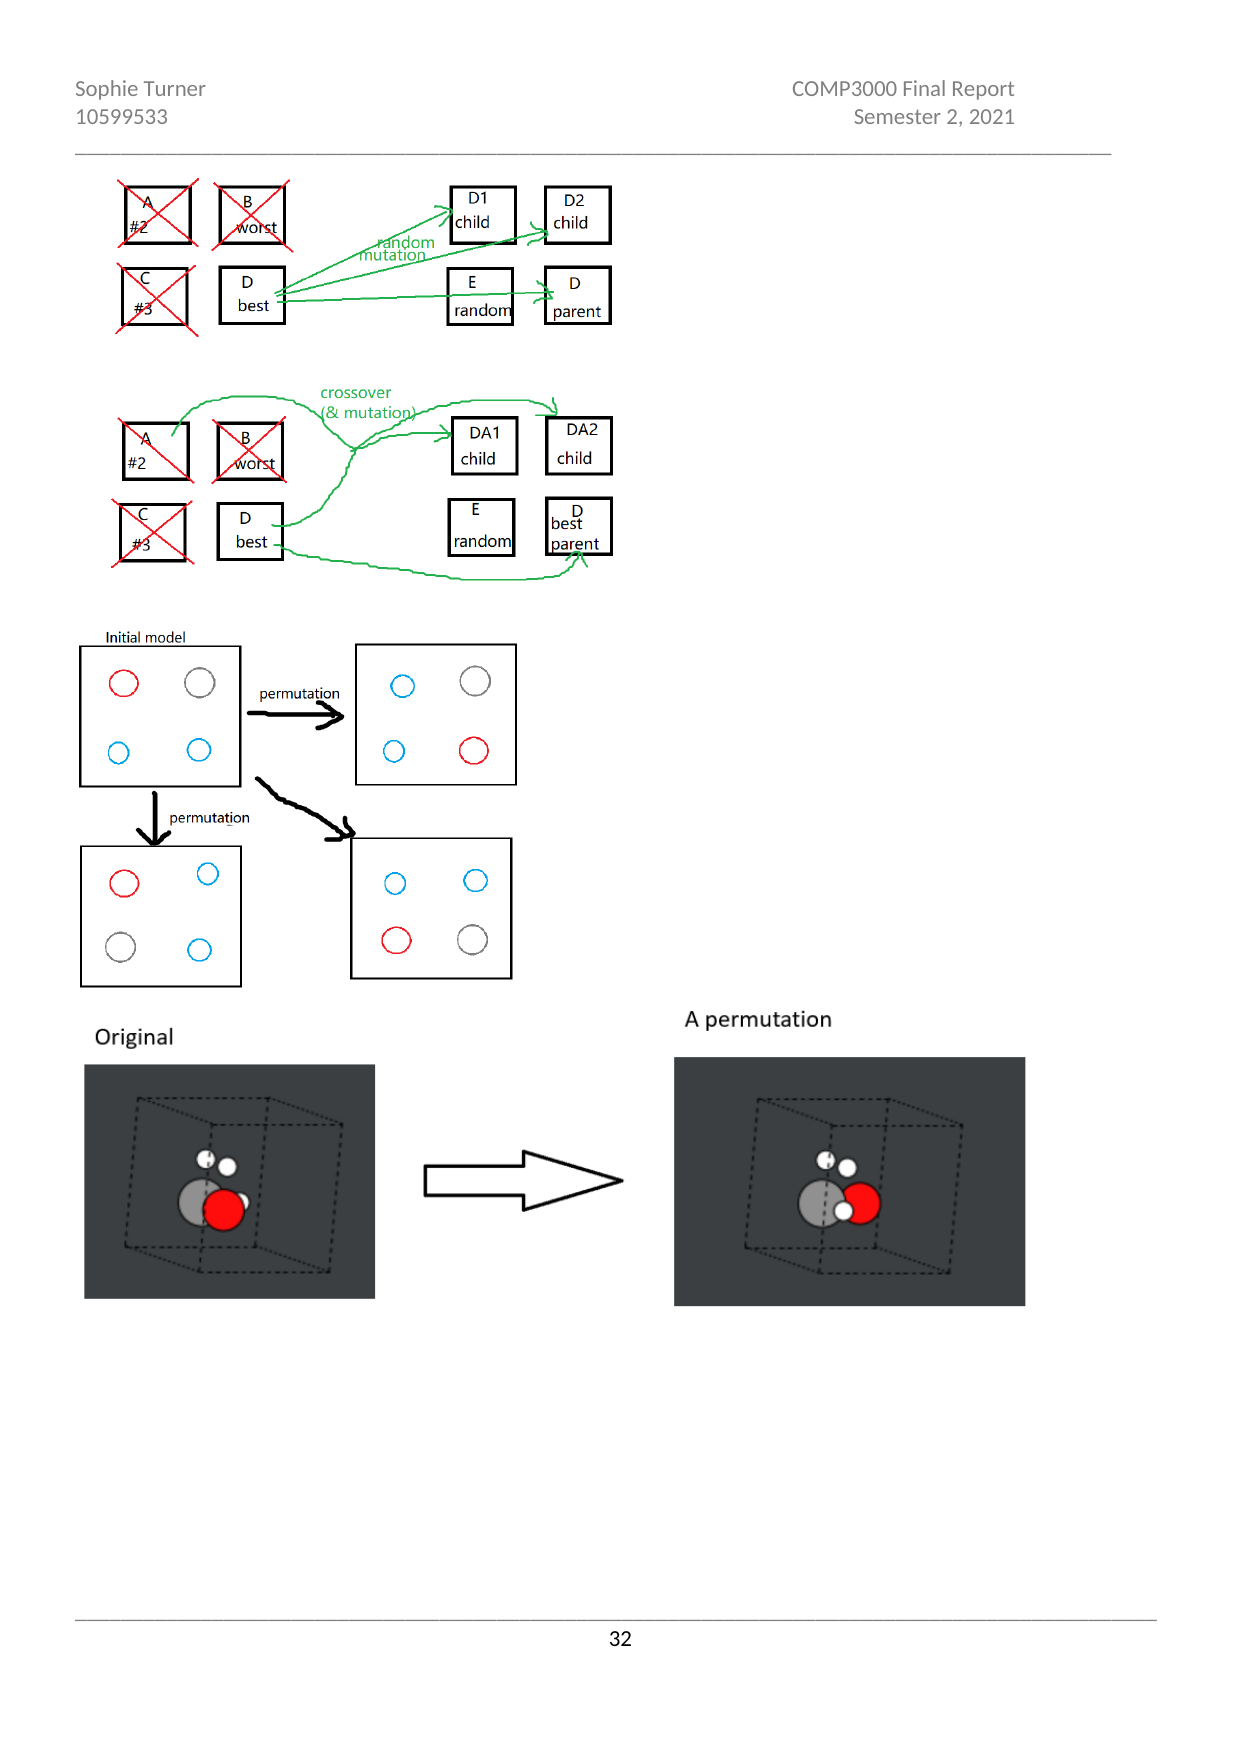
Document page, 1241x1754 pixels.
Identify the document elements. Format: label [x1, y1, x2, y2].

picture [75, 629, 535, 1007]
picture [75, 1009, 1041, 1325]
picture [75, 157, 640, 611]
